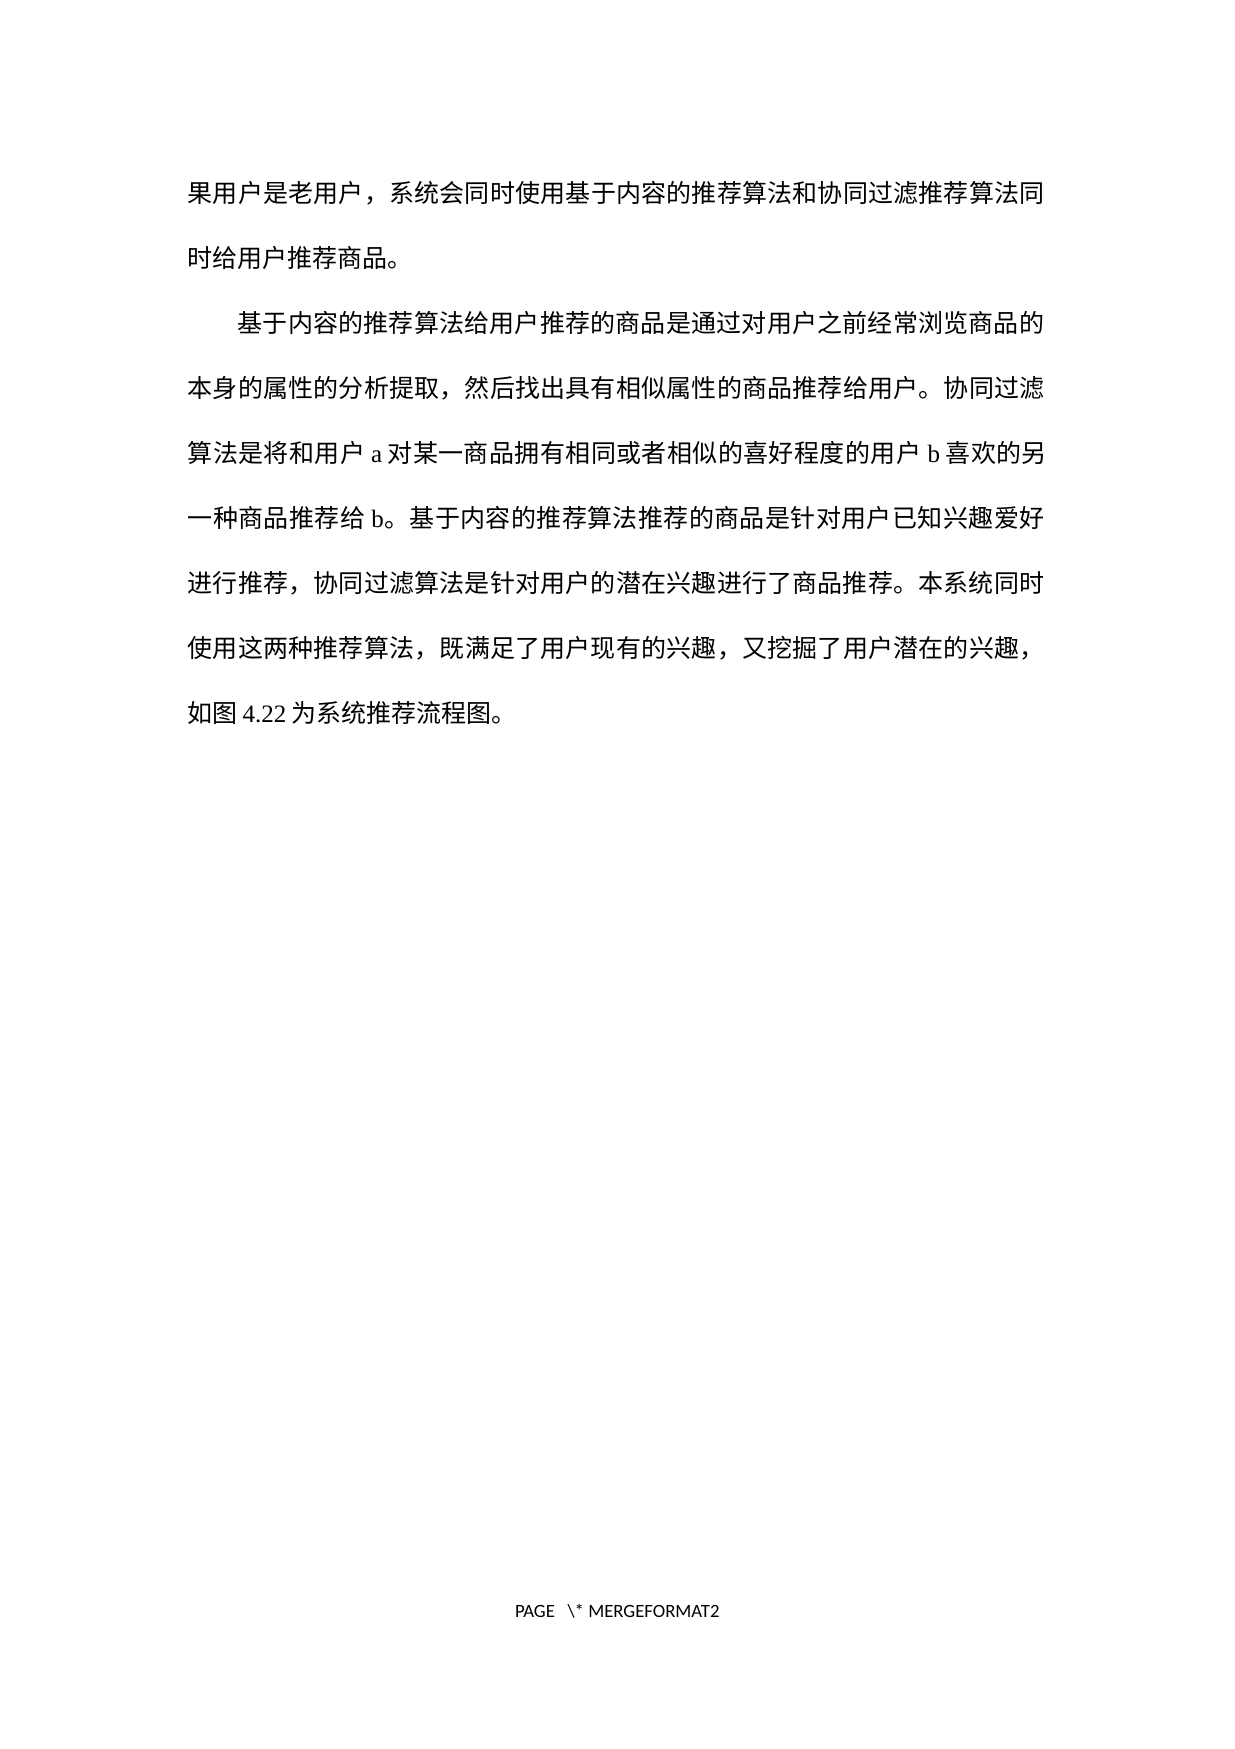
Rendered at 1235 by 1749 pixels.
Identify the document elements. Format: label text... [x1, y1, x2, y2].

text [187, 159, 1047, 289]
text 基于内容的推荐算法给用户推荐的商品是通过对用户之前经常浏览商品的本身的属性的分析提取，然后找出具有相似属性的商品推荐给用户。协同过滤算法是将和用户a对某一商品拥有相同或者相似的喜好程度的用户b喜欢的另一种商品推荐给b。基于内容的推荐算法推荐的商品是针对用户已知兴趣爱好进行推荐，协同过滤算法是针对用户的潜在兴趣进行了商品推荐。本系统同时使用这两种推荐算法，既满足了用户现有的兴趣，又挖掘了用户潜在的兴趣，如图4.22为系统推荐流程图。 [187, 289, 1047, 744]
